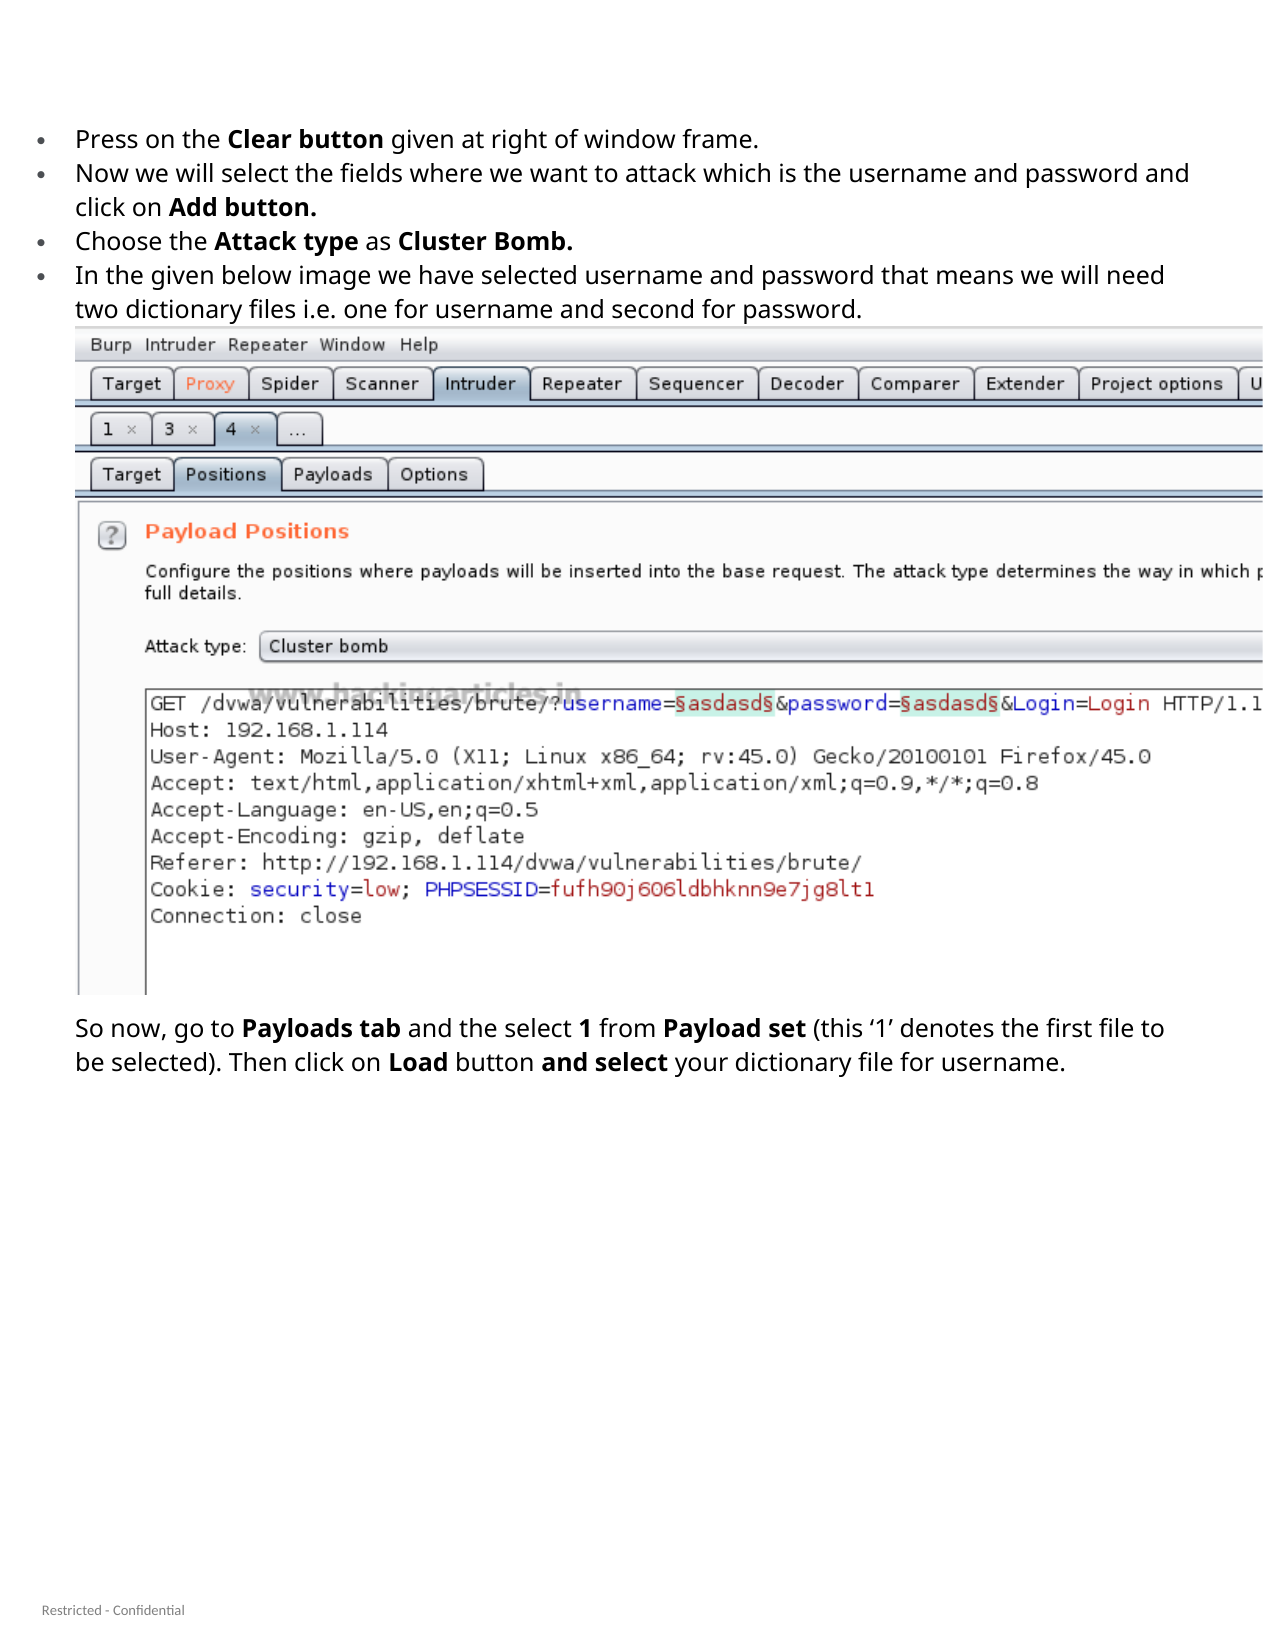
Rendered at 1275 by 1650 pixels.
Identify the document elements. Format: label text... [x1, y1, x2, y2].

list Now we will select the fields where we want to attack which is the username and password and click on Add button. [37, 156, 1200, 224]
picture [75, 326, 1263, 995]
text So now, go to Payloads tab and the select 1 from Payload set (this ‘1’ denotes the first file to be selected). Then click on Load button and select your dictionary file for username. [75, 1011, 1200, 1079]
list Press on the Clear button given at right of window frame. [37, 122, 1200, 156]
list Choose the Attack type as Cluster Bomb. [37, 224, 1200, 258]
list In the given below image we have selected username and password that means we will need two dictionary files i.e. one for username and second for password. [37, 258, 1200, 326]
